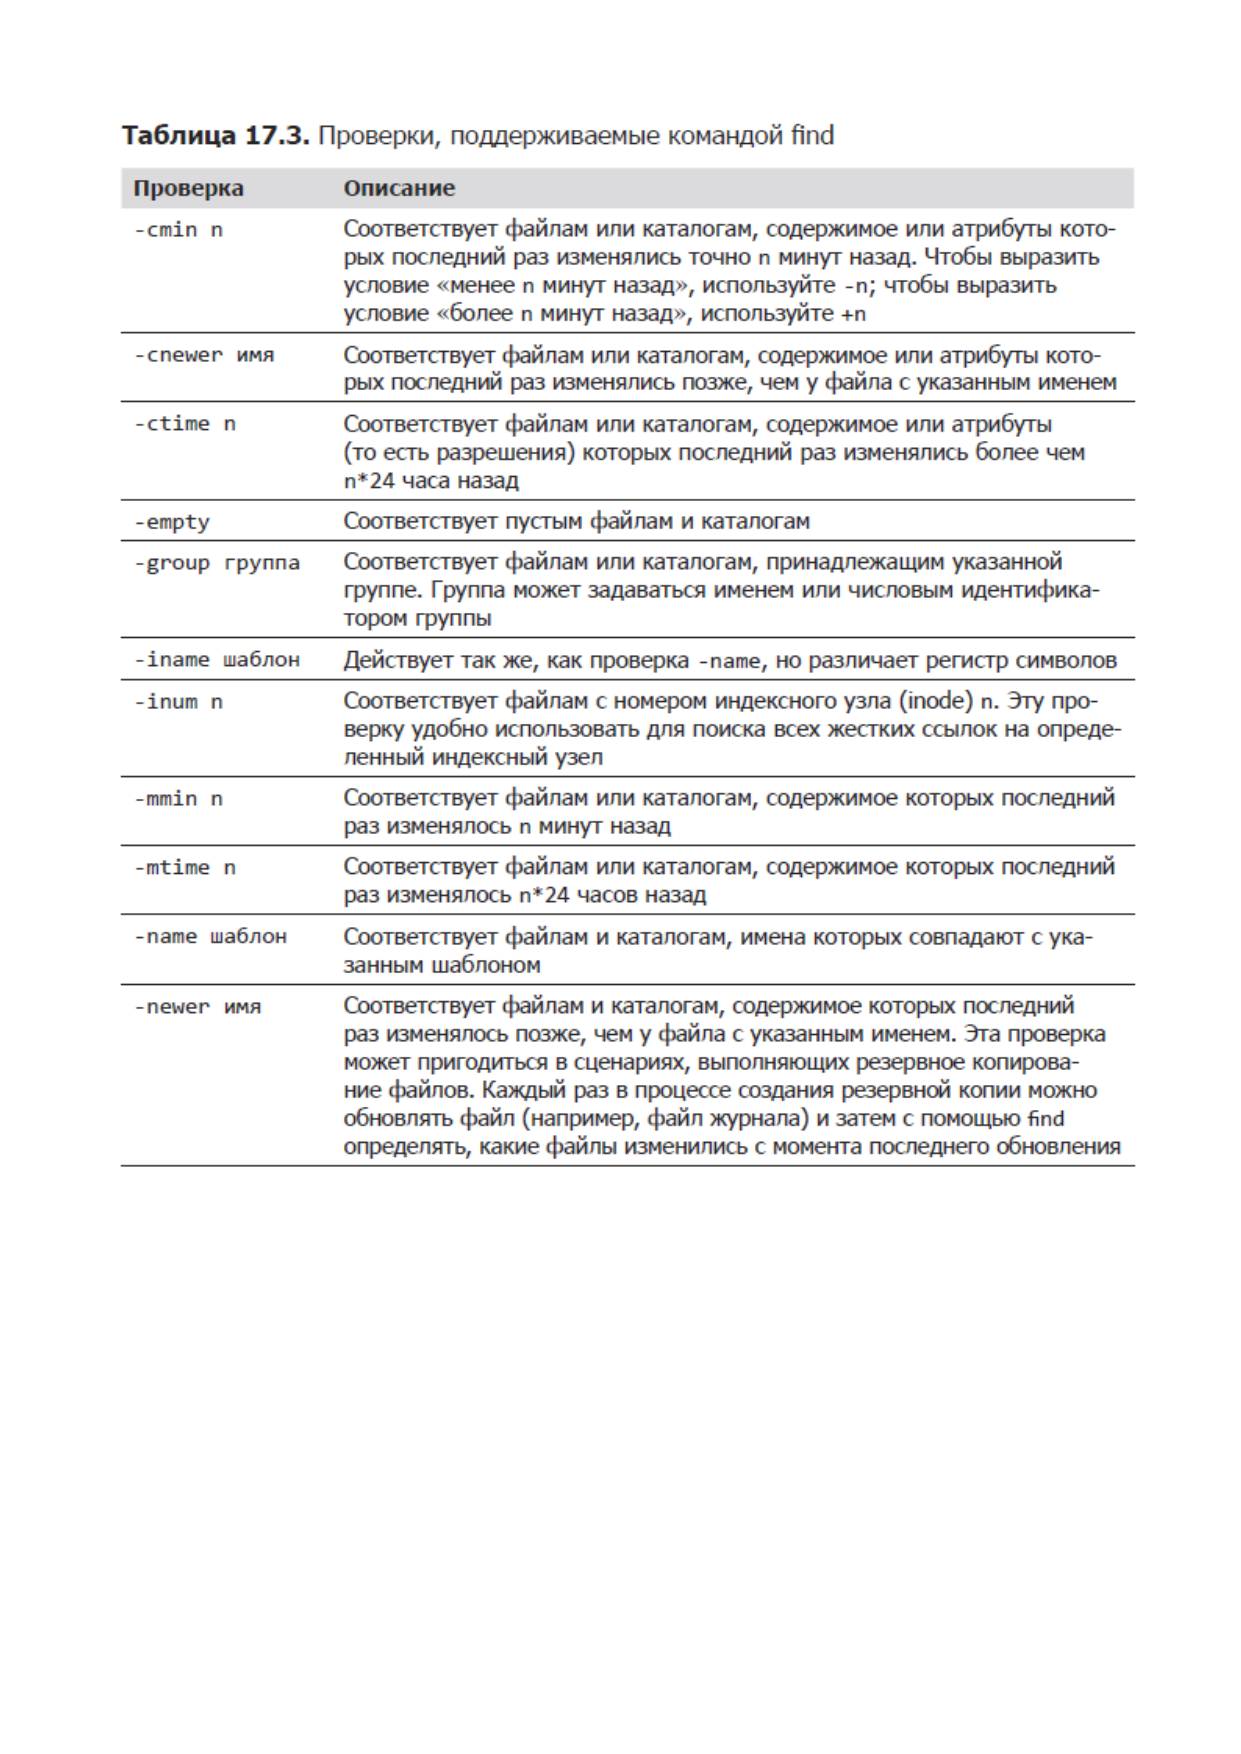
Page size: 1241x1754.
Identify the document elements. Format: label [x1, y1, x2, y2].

picture [118, 118, 1137, 1170]
